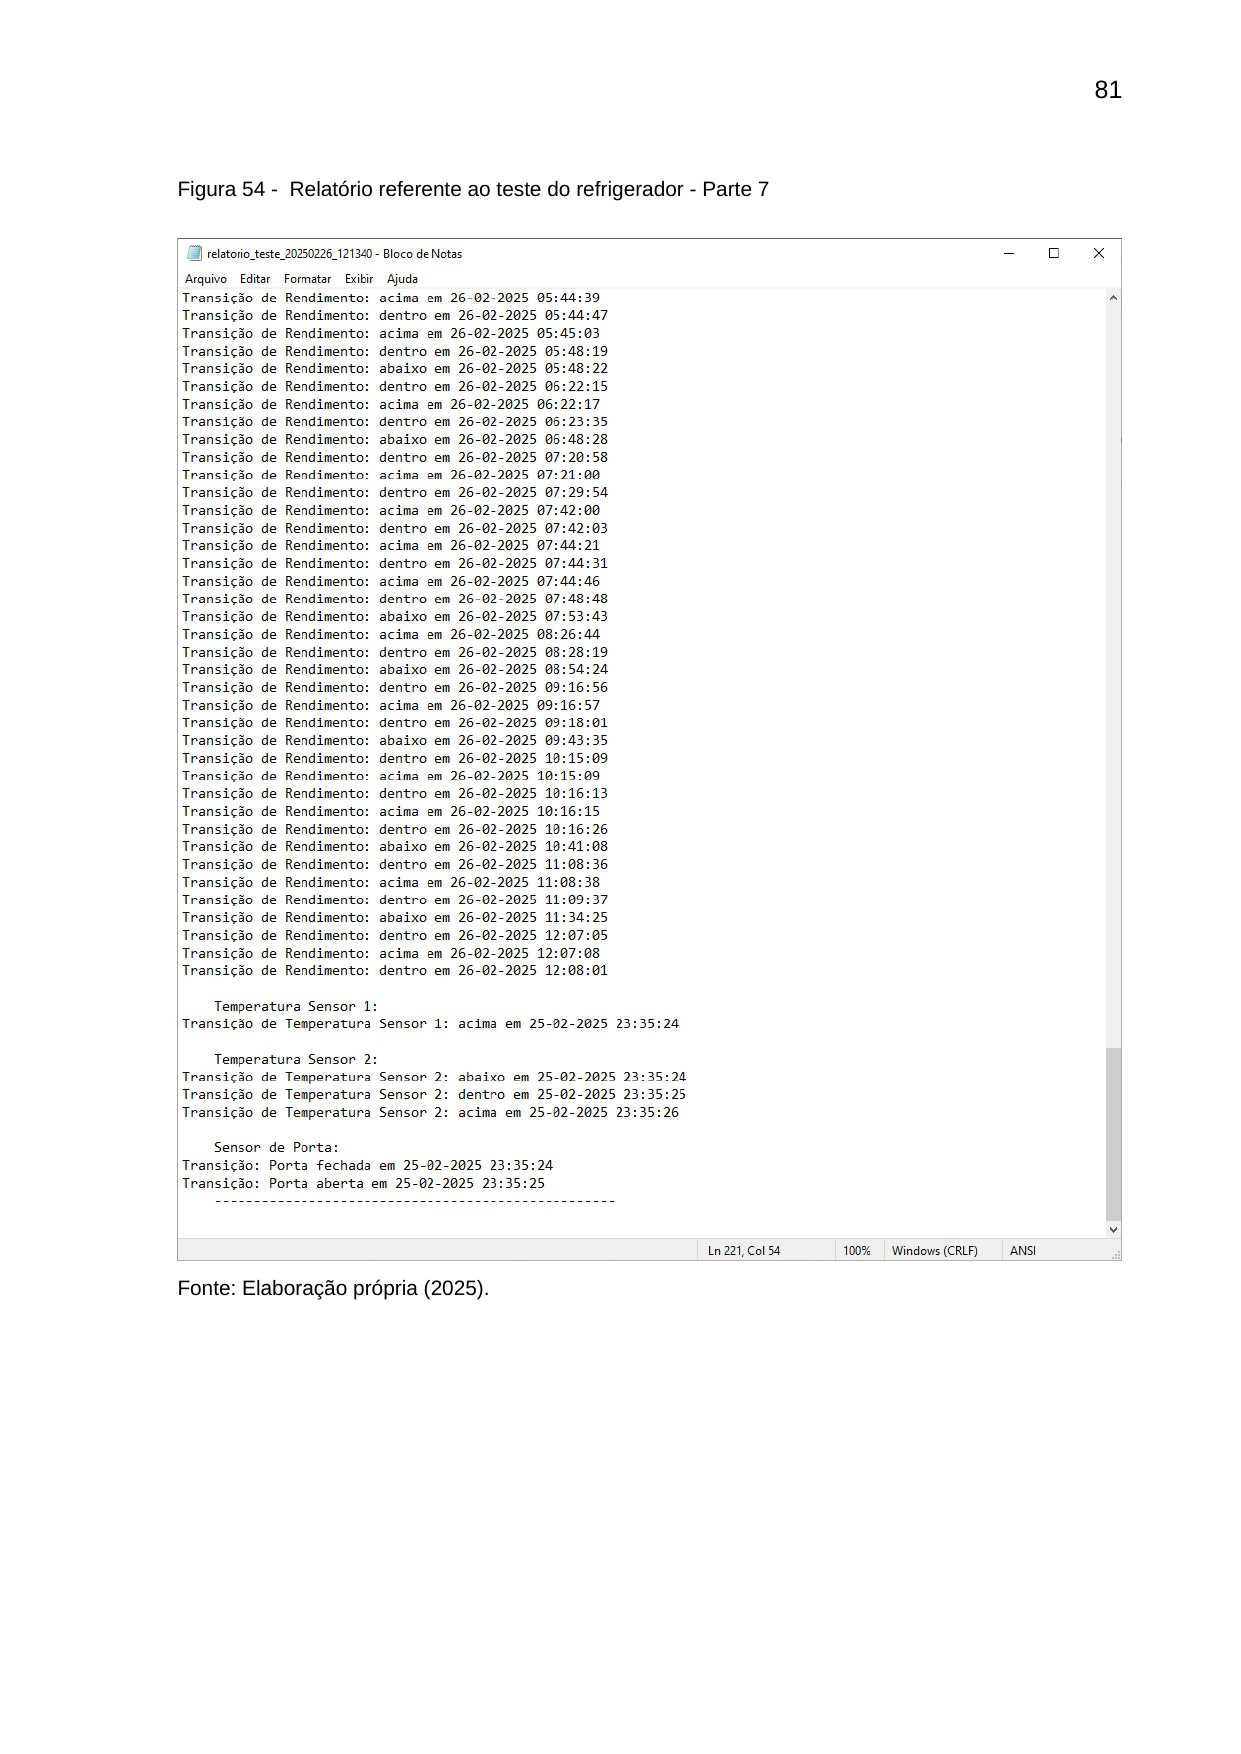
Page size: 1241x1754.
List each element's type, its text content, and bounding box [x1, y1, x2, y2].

subtitle Figura 54 - Relatório referente ao teste do refrigerador - Parte 7 [177, 177, 1122, 201]
picture [177, 238, 1122, 1261]
text Fonte: Elaboração própria (2025). [177, 1275, 1122, 1299]
